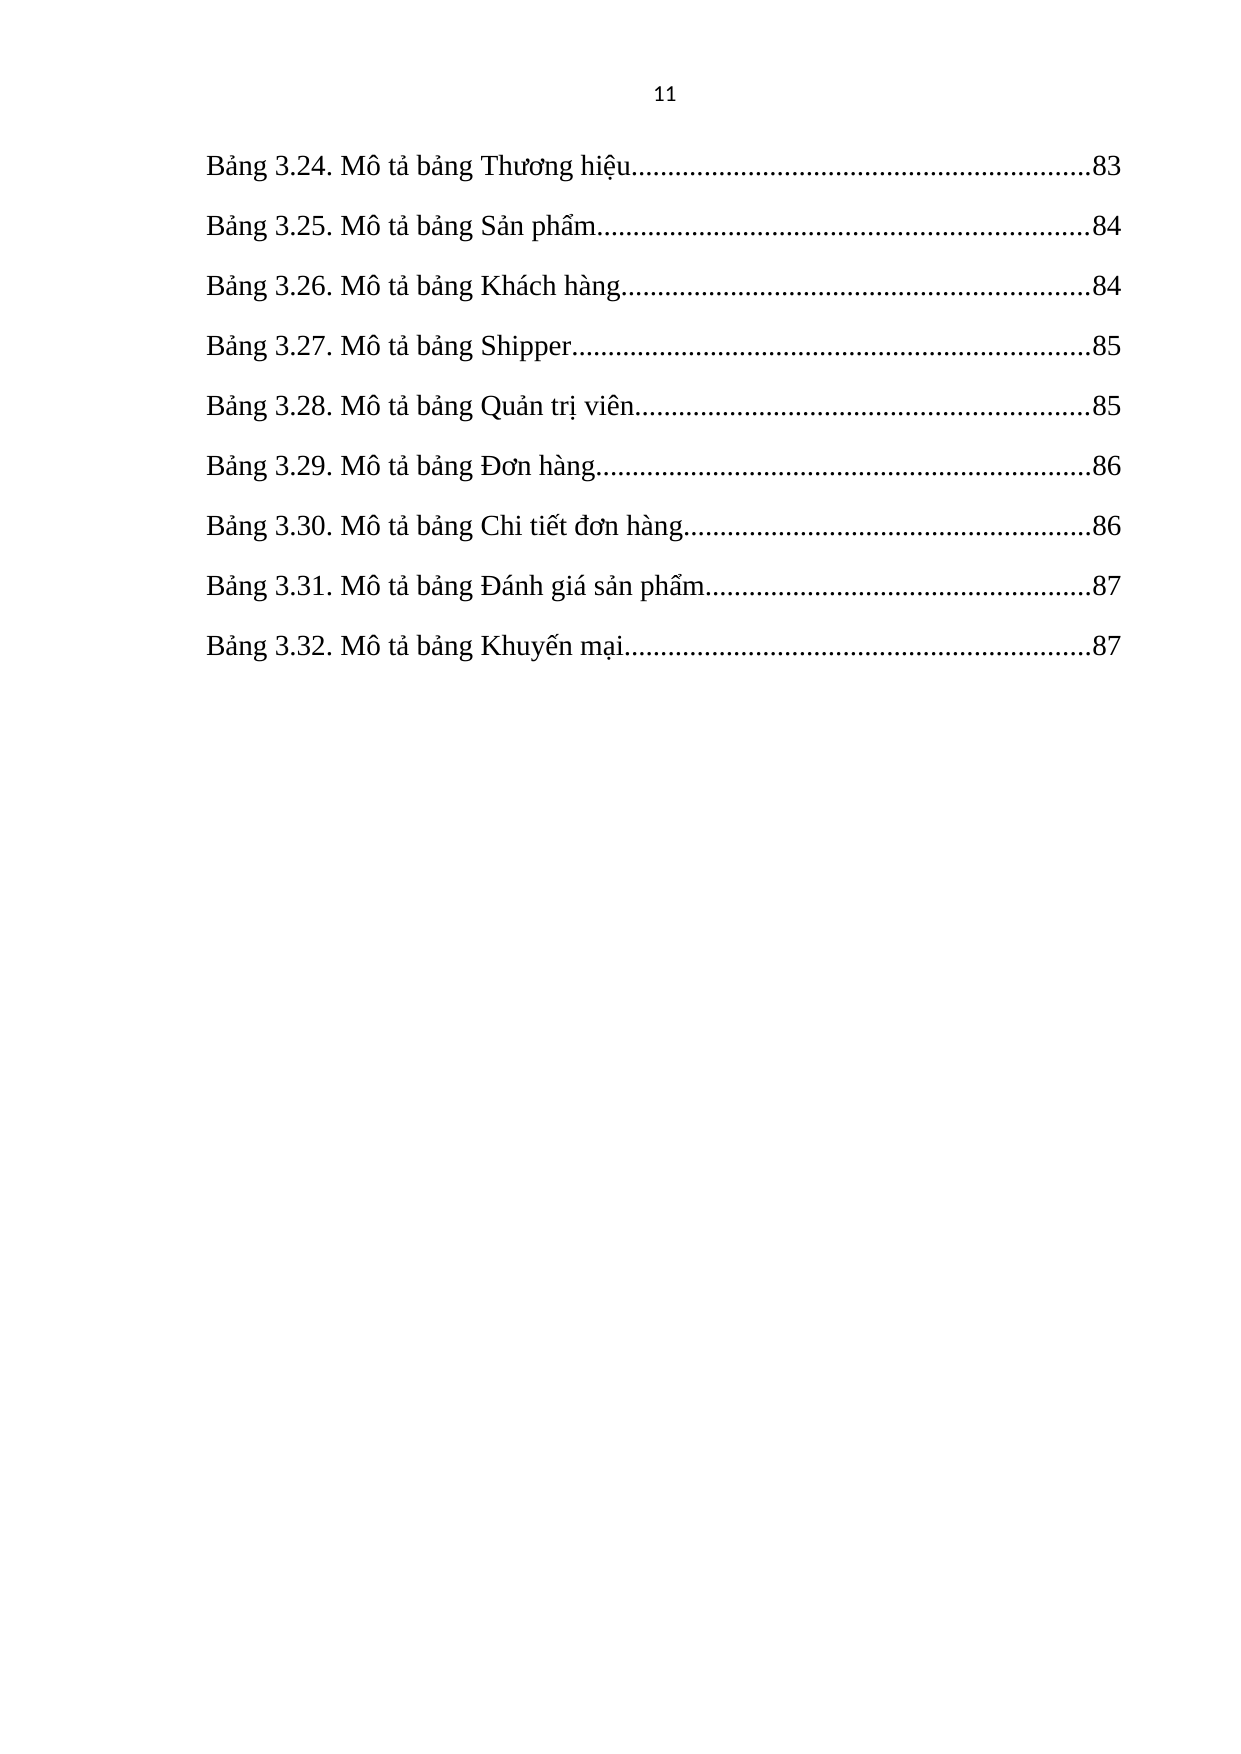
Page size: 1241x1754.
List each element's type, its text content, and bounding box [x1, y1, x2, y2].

text Bảng 3.24. Mô tả bảng Thương hiệu 83 [206, 148, 1122, 181]
text Bảng 3.29. Mô tả bảng Đơn hàng 86 [206, 448, 1122, 481]
text Bảng 3.32. Mô tả bảng Khuyến mại 87 [206, 628, 1122, 661]
text Bảng 3.25. Mô tả bảng Sản phẩm 84 [206, 208, 1122, 241]
text Bảng 3.30. Mô tả bảng Chi tiết đơn hàng 86 [206, 508, 1122, 541]
text Bảng 3.28. Mô tả bảng Quản trị viên 85 [206, 388, 1122, 421]
text Bảng 3.26. Mô tả bảng Khách hàng 84 [206, 268, 1122, 301]
text Bảng 3.27. Mô tả bảng Shipper 85 [206, 328, 1122, 361]
text Bảng 3.31. Mô tả bảng Đánh giá sản phẩm 87 [206, 568, 1122, 601]
